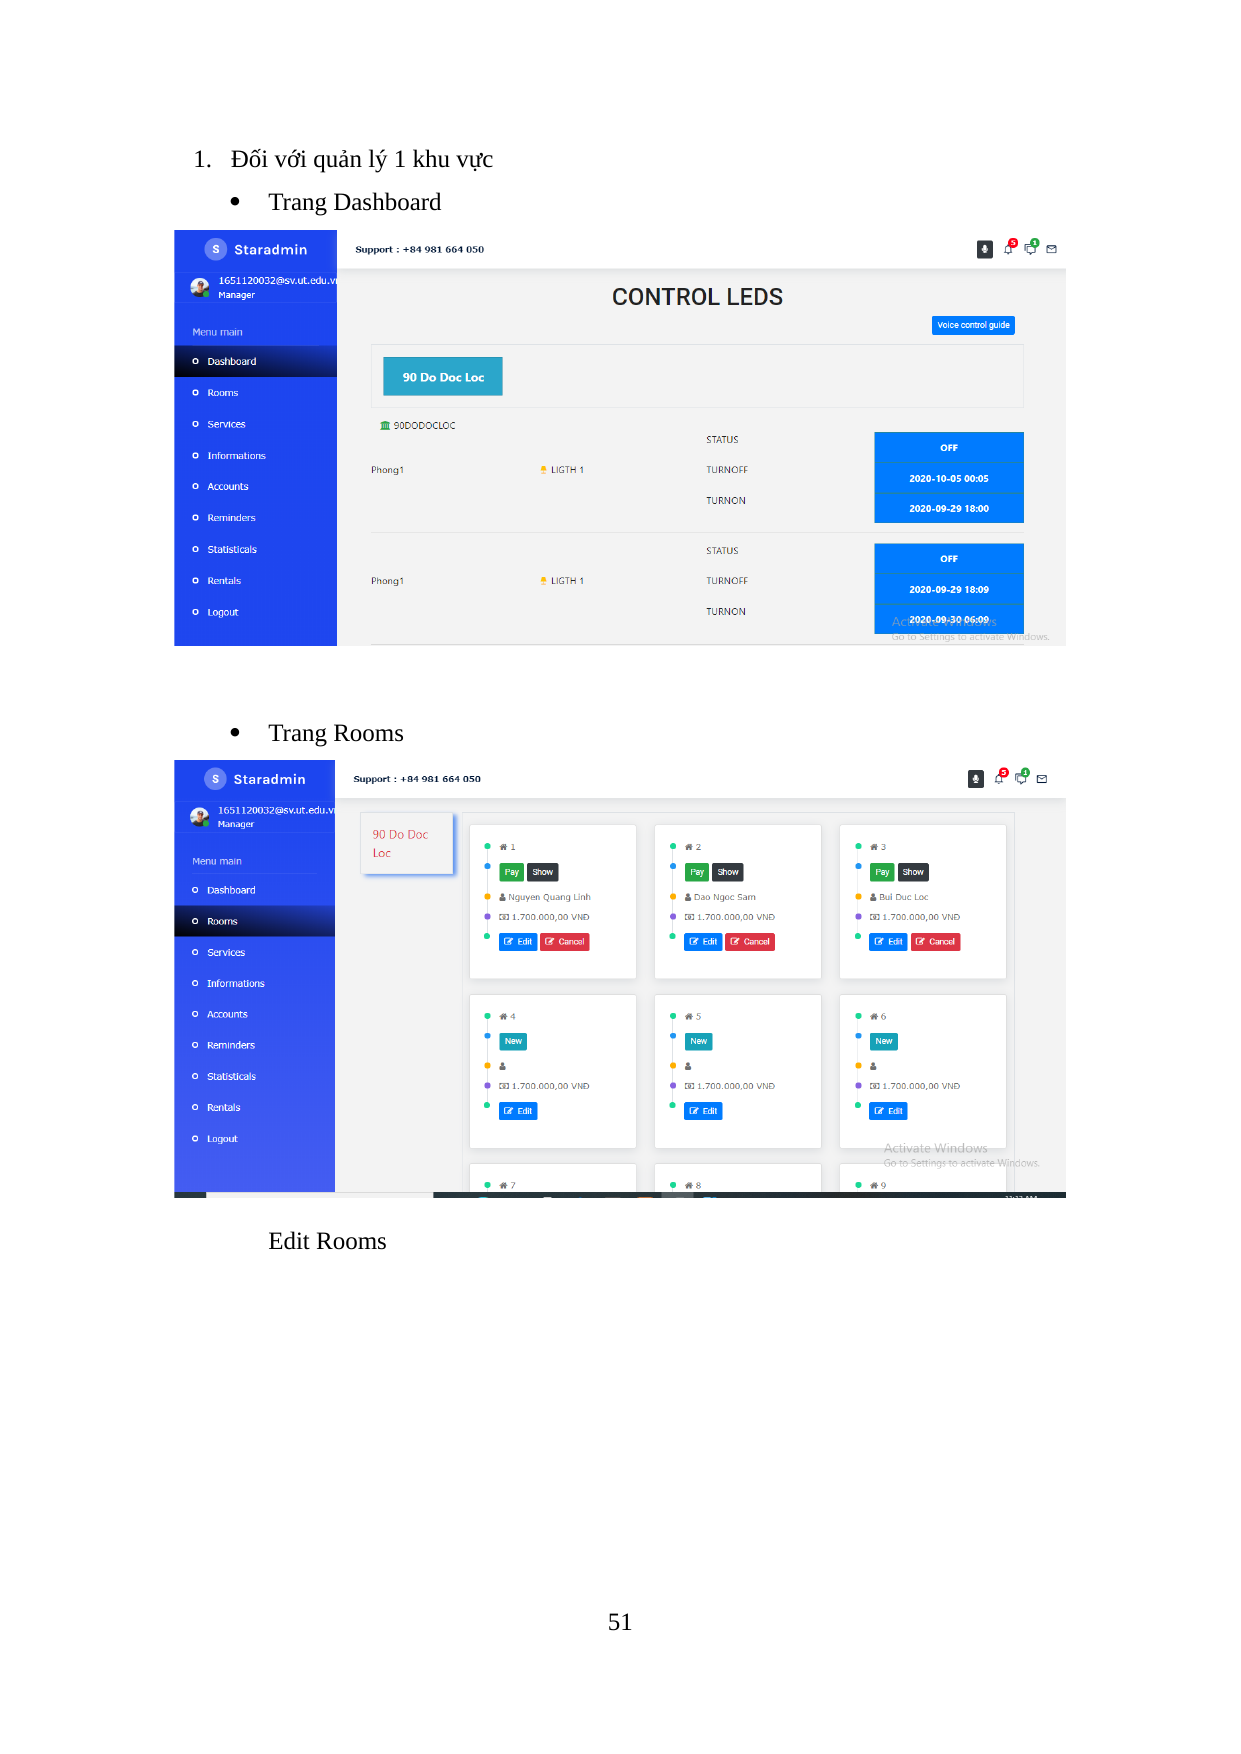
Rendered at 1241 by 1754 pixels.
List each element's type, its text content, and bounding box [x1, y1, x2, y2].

list Trang Rooms [231, 718, 1122, 746]
picture [174, 760, 1066, 1198]
picture [174, 230, 1066, 646]
list Trang Dashboard [231, 187, 1122, 216]
list Đối với quản lý 1 khu vực [193, 144, 1122, 172]
